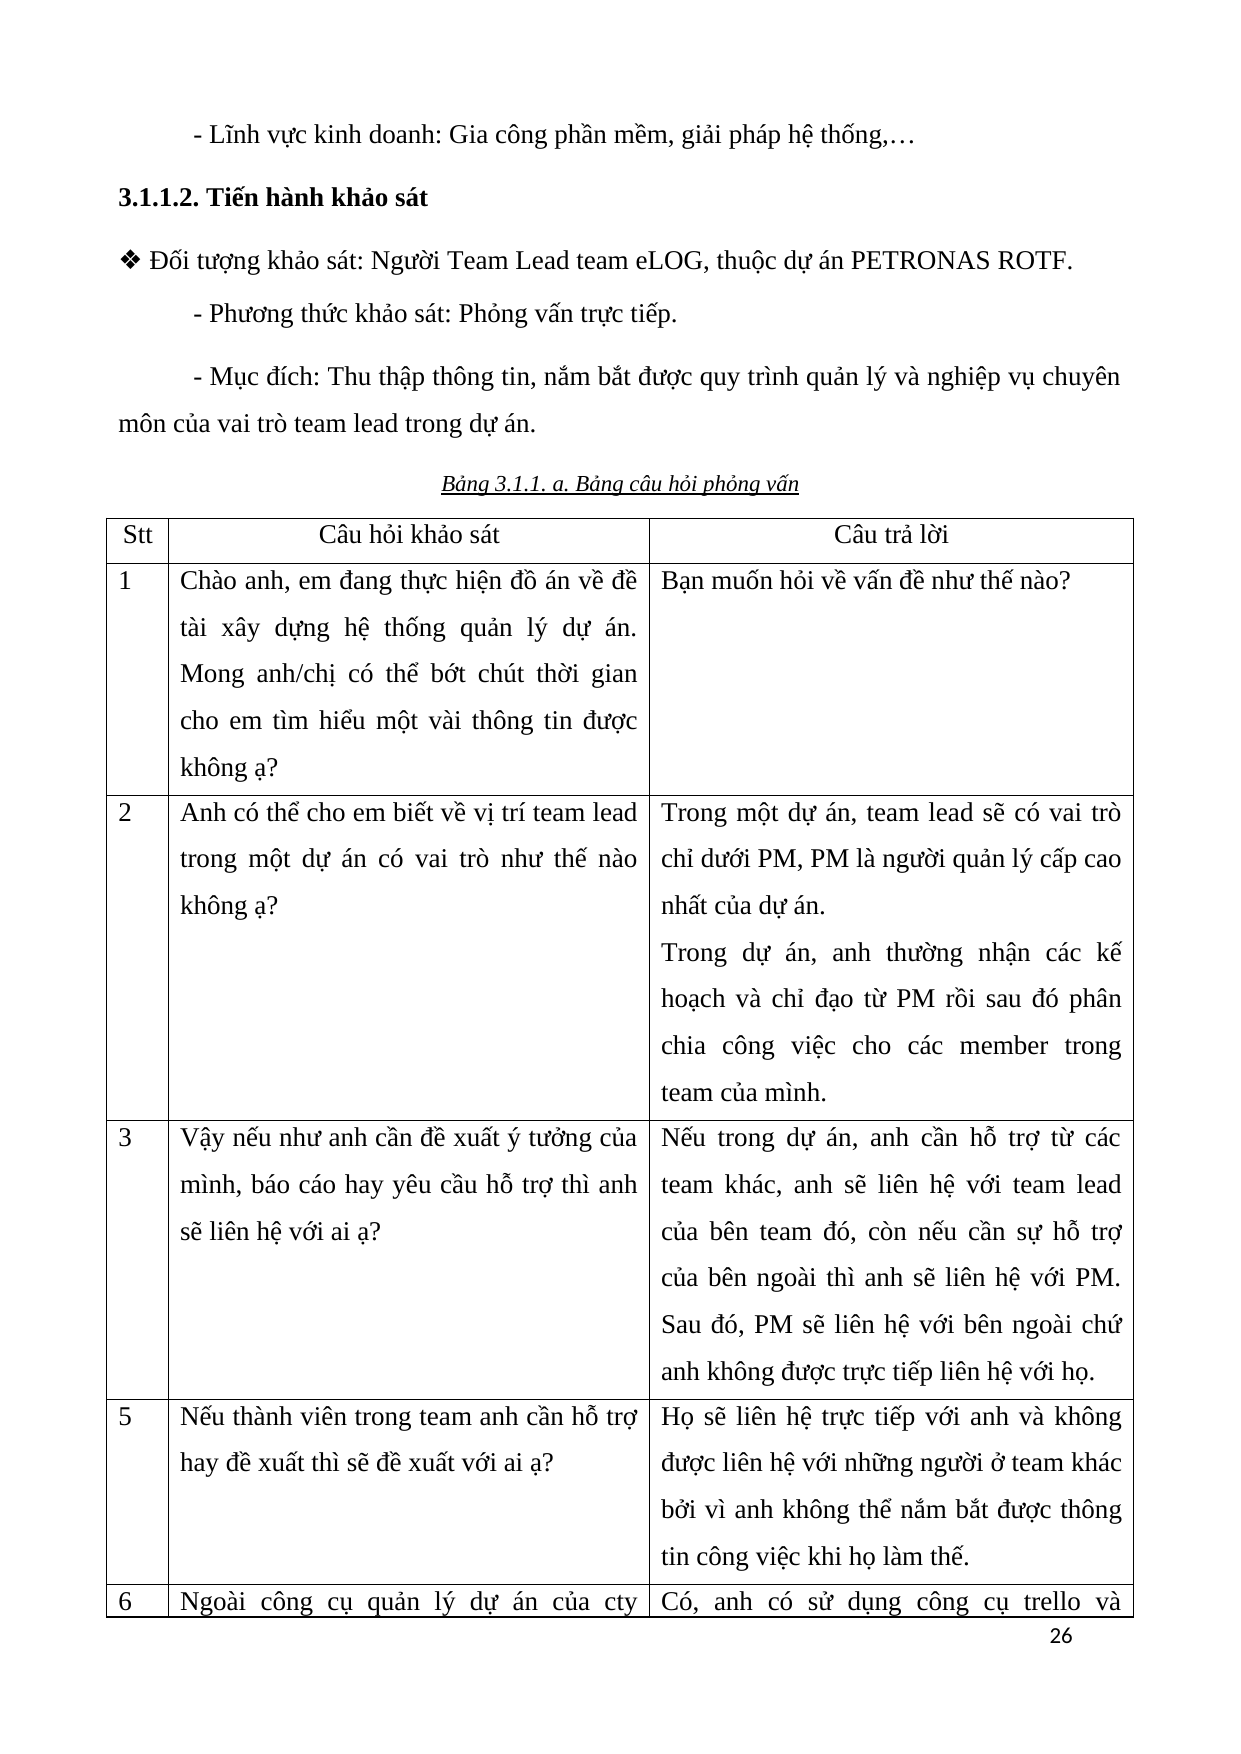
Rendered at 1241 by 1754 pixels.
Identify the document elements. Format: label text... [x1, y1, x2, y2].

table_cell Chào anh, em đang thực hiện đồ án về đề tài xây dựng hệ thống quản lý dự án. Mong anh/chị có thể bớt chút thời gian cho em tìm hiểu một vài thông tin được không ạ? [169, 564, 649, 795]
table_cell 6 [107, 1585, 168, 1616]
table_header Câu trả lời [650, 519, 1133, 563]
text - Lĩnh vực kinh doanh: Gia công phần mềm, giải pháp hệ thống,… [118, 118, 1122, 149]
table_cell 1 [107, 564, 168, 795]
table_cell Nếu thành viên trong team anh cần hỗ trợ hay đề xuất thì sẽ đề xuất với ai ạ? [169, 1400, 649, 1584]
text - Phương thức khảo sát: Phỏng vấn trực tiếp. [118, 297, 1122, 328]
table_cell Nếu trong dự án, anh cần hỗ trợ từ các team khác, anh sẽ liên hệ với team lead của bên team đó, còn nếu cần sự hỗ trợ của bên ngoài thì anh sẽ liên hệ với PM. Sau đó, PM sẽ liên hệ với bên ngoài chứ anh không được trực tiếp liên hệ với họ. [650, 1121, 1133, 1399]
table_cell Họ sẽ liên hệ trực tiếp với anh và không được liên hệ với những người ở team khác bởi vì anh không thể nắm bắt được thông tin công việc khi họ làm thế. [650, 1400, 1133, 1584]
text - Mục đích: Thu thập thông tin, nắm bắt được quy trình quản lý và nghiệp vụ chuyên môn của vai trò team lead trong dự án. [118, 360, 1122, 438]
table_cell Anh có thể cho em biết về vị trí team lead trong một dự án có vai trò như thế nào không ạ? [169, 796, 649, 1120]
table_header Câu hỏi khảo sát [169, 519, 649, 563]
text ❖ Đối tượng khảo sát: Người Team Lead team eLOG, thuộc dự án PETRONAS ROTF. [118, 241, 1122, 277]
table_header Stt [107, 519, 168, 563]
table_cell Trong một dự án, team lead sẽ có vai trò chỉ dưới PM, PM là người quản lý cấp cao nhất của dự án. Trong dự án, anh thường nhận các kế hoạch và chỉ đạo từ PM rồi sau đó phân chia công việc cho các member trong team của mình. [650, 796, 1133, 1120]
table_cell 2 [107, 796, 168, 1120]
subtitle 3.1.1.2. Tiến hành khảo sát [118, 181, 1122, 213]
table_cell Bạn muốn hỏi về vấn đề như thế nào? [650, 564, 1133, 795]
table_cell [169, 1585, 649, 1616]
table_cell 3 [107, 1121, 168, 1399]
table_cell 5 [107, 1400, 168, 1584]
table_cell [650, 1585, 1133, 1616]
table_cell Vậy nếu như anh cần đề xuất ý tưởng của mình, báo cáo hay yêu cầu hỗ trợ thì anh sẽ liên hệ với ai ạ? [169, 1121, 649, 1399]
